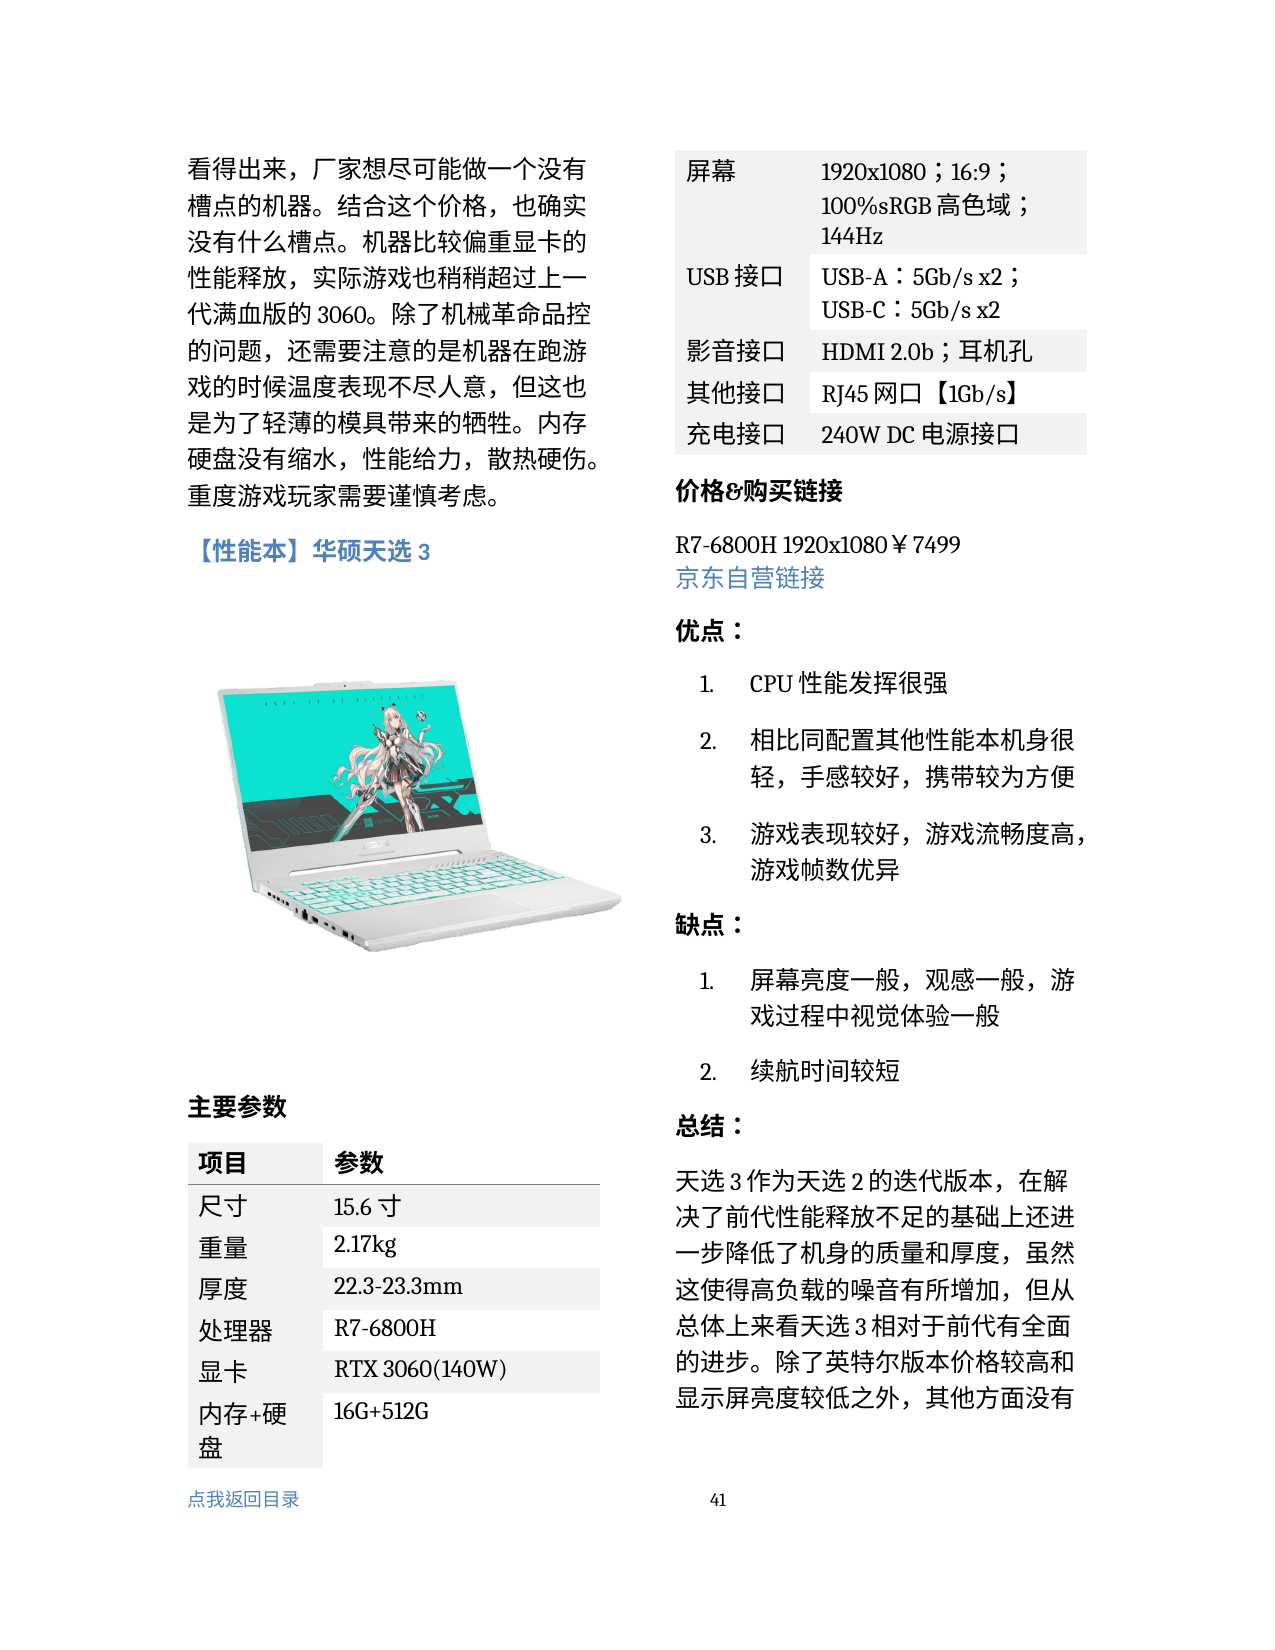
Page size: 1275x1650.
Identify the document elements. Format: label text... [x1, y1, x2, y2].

table_header 项目 [188, 1143, 323, 1184]
text 价格&购买链接 [675, 473, 1087, 507]
table_cell USB-A：5Gb/s x2；USB-C：5Gb/s x2 [810, 254, 1087, 330]
table_cell 其他接口 [675, 372, 810, 413]
subtitle 【性能本】华硕天选3 [187, 533, 600, 567]
table_cell RTX 3060(140W) [323, 1351, 600, 1393]
table_cell 屏幕 [675, 150, 810, 254]
table_cell RJ45网口【1Gb/s】 [810, 372, 1087, 413]
table_cell 处理器 [188, 1310, 323, 1351]
table_cell 充电接口 [675, 413, 810, 455]
table_cell 尺寸 [188, 1185, 323, 1227]
list 游戏表现较好，游戏流畅度高，游戏帧数优异 [700, 814, 1087, 887]
list 续航时间较短 [700, 1054, 1087, 1088]
table_cell 22.3-23.3mm [323, 1268, 600, 1310]
table_cell USB接口 [675, 254, 810, 330]
text 总结： [675, 1108, 1087, 1143]
table_cell 内存+硬盘 [188, 1393, 323, 1468]
table_cell R7-6800H [323, 1310, 600, 1351]
text 天选3作为天选2的迭代版本，在解决了前代性能释放不足的基础上还进一步降低了机身的质量和厚度，虽然这使得高负载的噪音有所增加，但从总体上来看天选3相对于前代有全面的进步。除了英特尔版本价格较高和显示屏亮度较低之外，其他方面没有什么大问题了。游戏的跑分实测也较为优秀。 [675, 1161, 1087, 1415]
table_cell 15.6寸 [323, 1185, 600, 1227]
table_header 参数 [323, 1143, 600, 1184]
table_cell 1920x1080；16:9； 100%sRGB高色域；144Hz [810, 150, 1087, 254]
text 优点： [675, 613, 1087, 647]
table_cell 显卡 [188, 1351, 323, 1393]
table_cell 重量 [188, 1227, 323, 1268]
list 屏幕亮度一般，观感一般，游戏过程中视觉体验一般 [700, 960, 1087, 1033]
text 缺点： [675, 907, 1087, 942]
text 看得出来，厂家想尽可能做一个没有槽点的机器。结合这个价格，也确实没有什么槽点。机器比较偏重显卡的性能释放，实际游戏也稍稍超过上一代满血版的3060。除了机械革命品控的问题，还需要注意的是机器在跑游戏的时候温度表现不尽人意，但这也是为了轻薄的模具带来的牺牲。内存硬盘没有缩水，性能给力，散热硬伤。重度游戏玩家需要谨慎考虑。 [187, 150, 600, 512]
table_cell 厚度 [188, 1268, 323, 1310]
table_cell HDMI 2.0b；耳机孔 [810, 330, 1087, 372]
list CPU性能发挥很强 [700, 666, 1087, 700]
table_cell 16G+512G [323, 1393, 600, 1468]
table_cell 影音接口 [675, 330, 810, 372]
text 主要参数 [187, 1089, 600, 1124]
table_cell 2.17kg [323, 1227, 600, 1268]
picture [187, 567, 638, 1022]
table_cell 240W DC电源接口 [810, 413, 1087, 455]
text R7-6800H 1920x1080￥7499 京东自营链接 [675, 526, 1087, 594]
list 相比同配置其他性能本机身很轻，手感较好，携带较为方便 [700, 721, 1087, 793]
